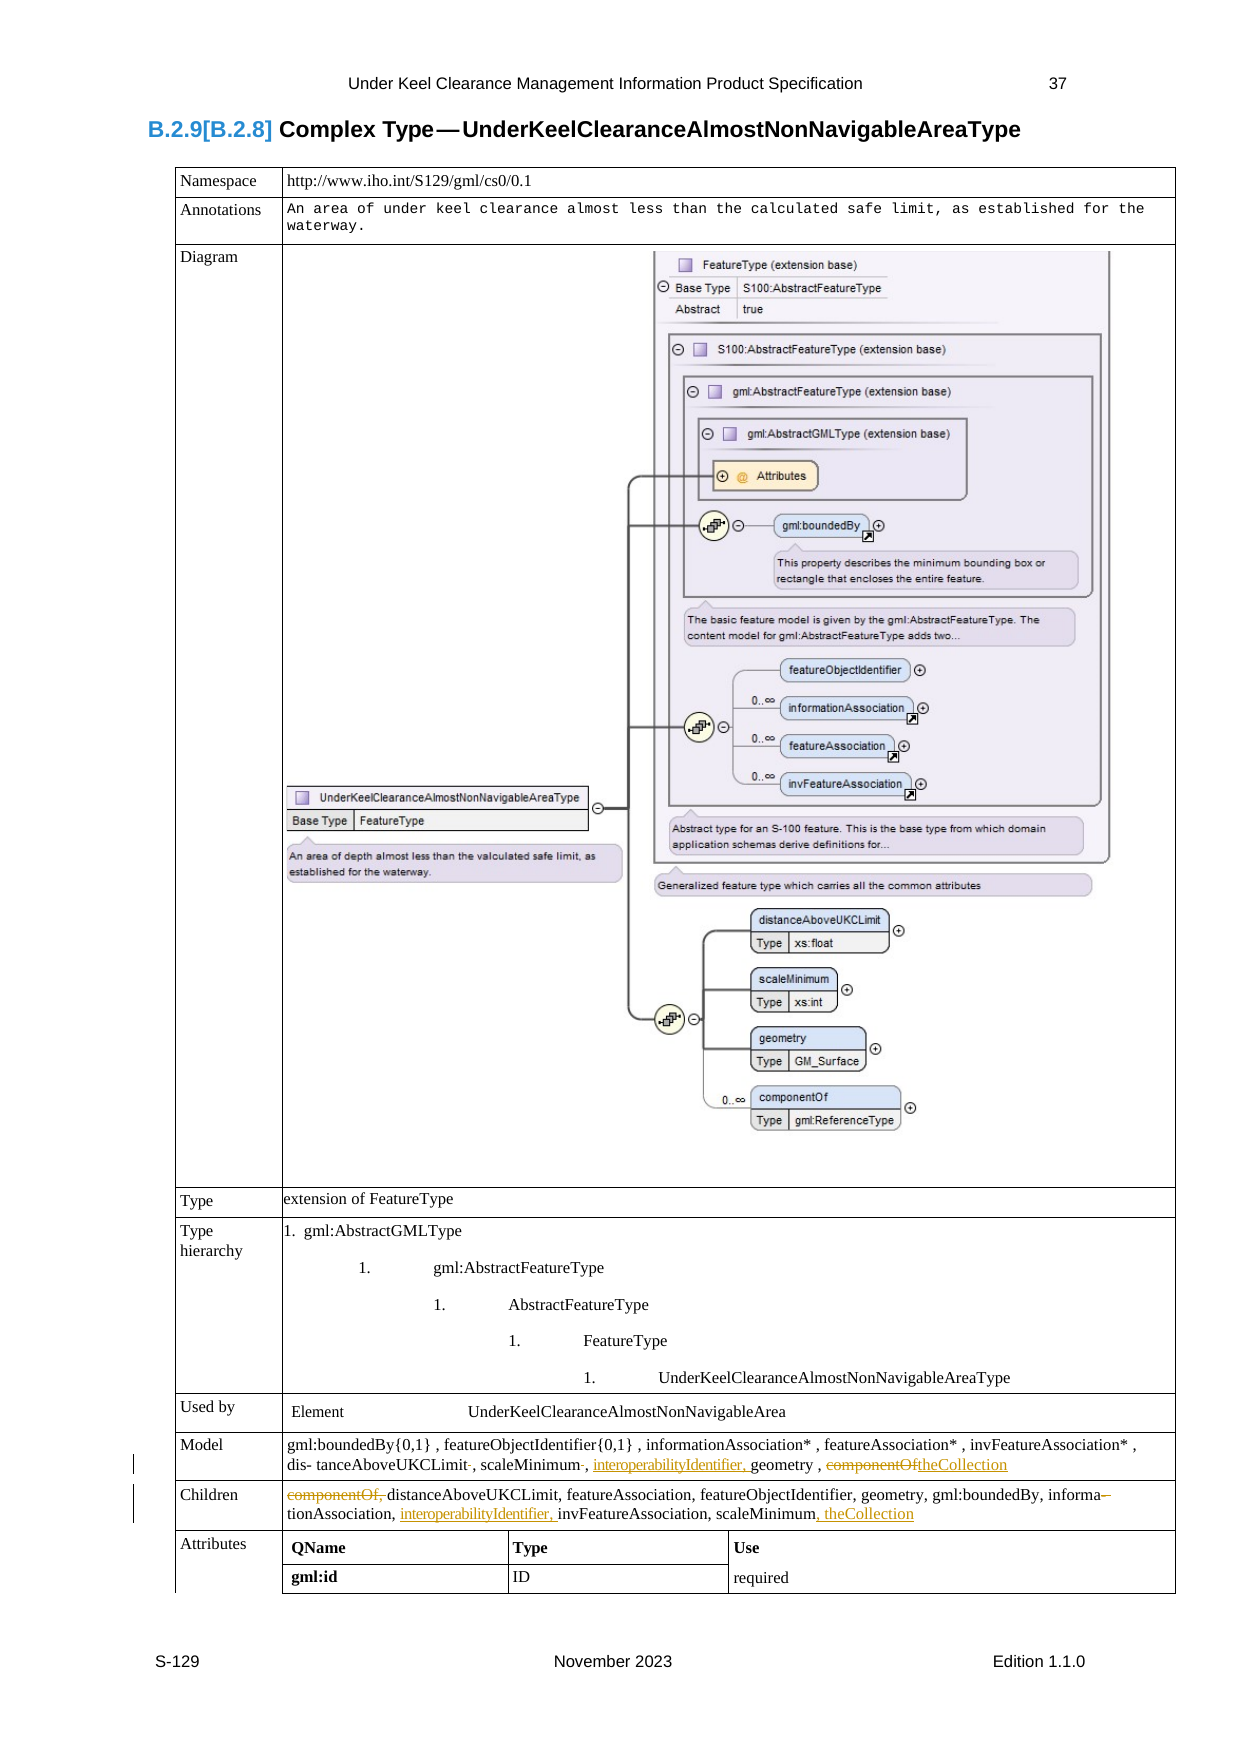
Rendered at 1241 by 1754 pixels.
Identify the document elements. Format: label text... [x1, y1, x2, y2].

table_cell extension of FeatureType [283, 1188, 1175, 1217]
table_cell Type hierarchy [176, 1218, 282, 1393]
subtitle Complex Type — UnderKeelClearanceAlmostNonNavigableAreaType [148, 118, 1092, 142]
picture [286, 251, 1123, 1137]
table_cell Children [176, 1481, 282, 1530]
table_cell Attributes [176, 1531, 282, 1593]
table_cell Diagram [176, 245, 282, 1187]
table_header Namespace [176, 168, 282, 197]
table_cell [283, 245, 1175, 1187]
table_cell Type [509, 1531, 728, 1564]
table_cell Use [729, 1531, 1175, 1564]
table_cell gml:AbstractGMLType gml:AbstractFeatureType AbstractFeatureType FeatureType UnderKeelClearanceAlmostNonNavigableAreaType [283, 1218, 1175, 1393]
table_header http://www.iho.int/S129/gml/cs0/0.1 [283, 168, 1175, 197]
table_cell Used by [176, 1394, 282, 1432]
table_cell Type [176, 1188, 282, 1217]
table_cell ID [509, 1565, 728, 1593]
table_cell Model [176, 1433, 282, 1480]
table_cell gml:id [283, 1565, 508, 1593]
table_cell Annotations [176, 198, 282, 243]
table_cell gml:boundedBy{0,1} , featureObjectIdentifier{0,1} , informationAssociation* , featureAssociation* , invFeatureAssociation* , dis- tanceAboveUKCLimit, scaleMinimum, geometry , [283, 1433, 1175, 1480]
table_cell QName [283, 1531, 508, 1564]
table_cell required [729, 1564, 1175, 1593]
table_cell An area of under keel clearance almost less than the calculated safe limit, as established for the waterway. [283, 198, 1175, 243]
table_cell distanceAboveUKCLimit, featureAssociation, featureObjectIdentifier, geometry, gml:boundedBy, informationAssociation, invFeatureAssociation, scaleMinimum [283, 1481, 1175, 1530]
table_cell Element UnderKeelClearanceAlmostNonNavigableArea [283, 1394, 1175, 1432]
